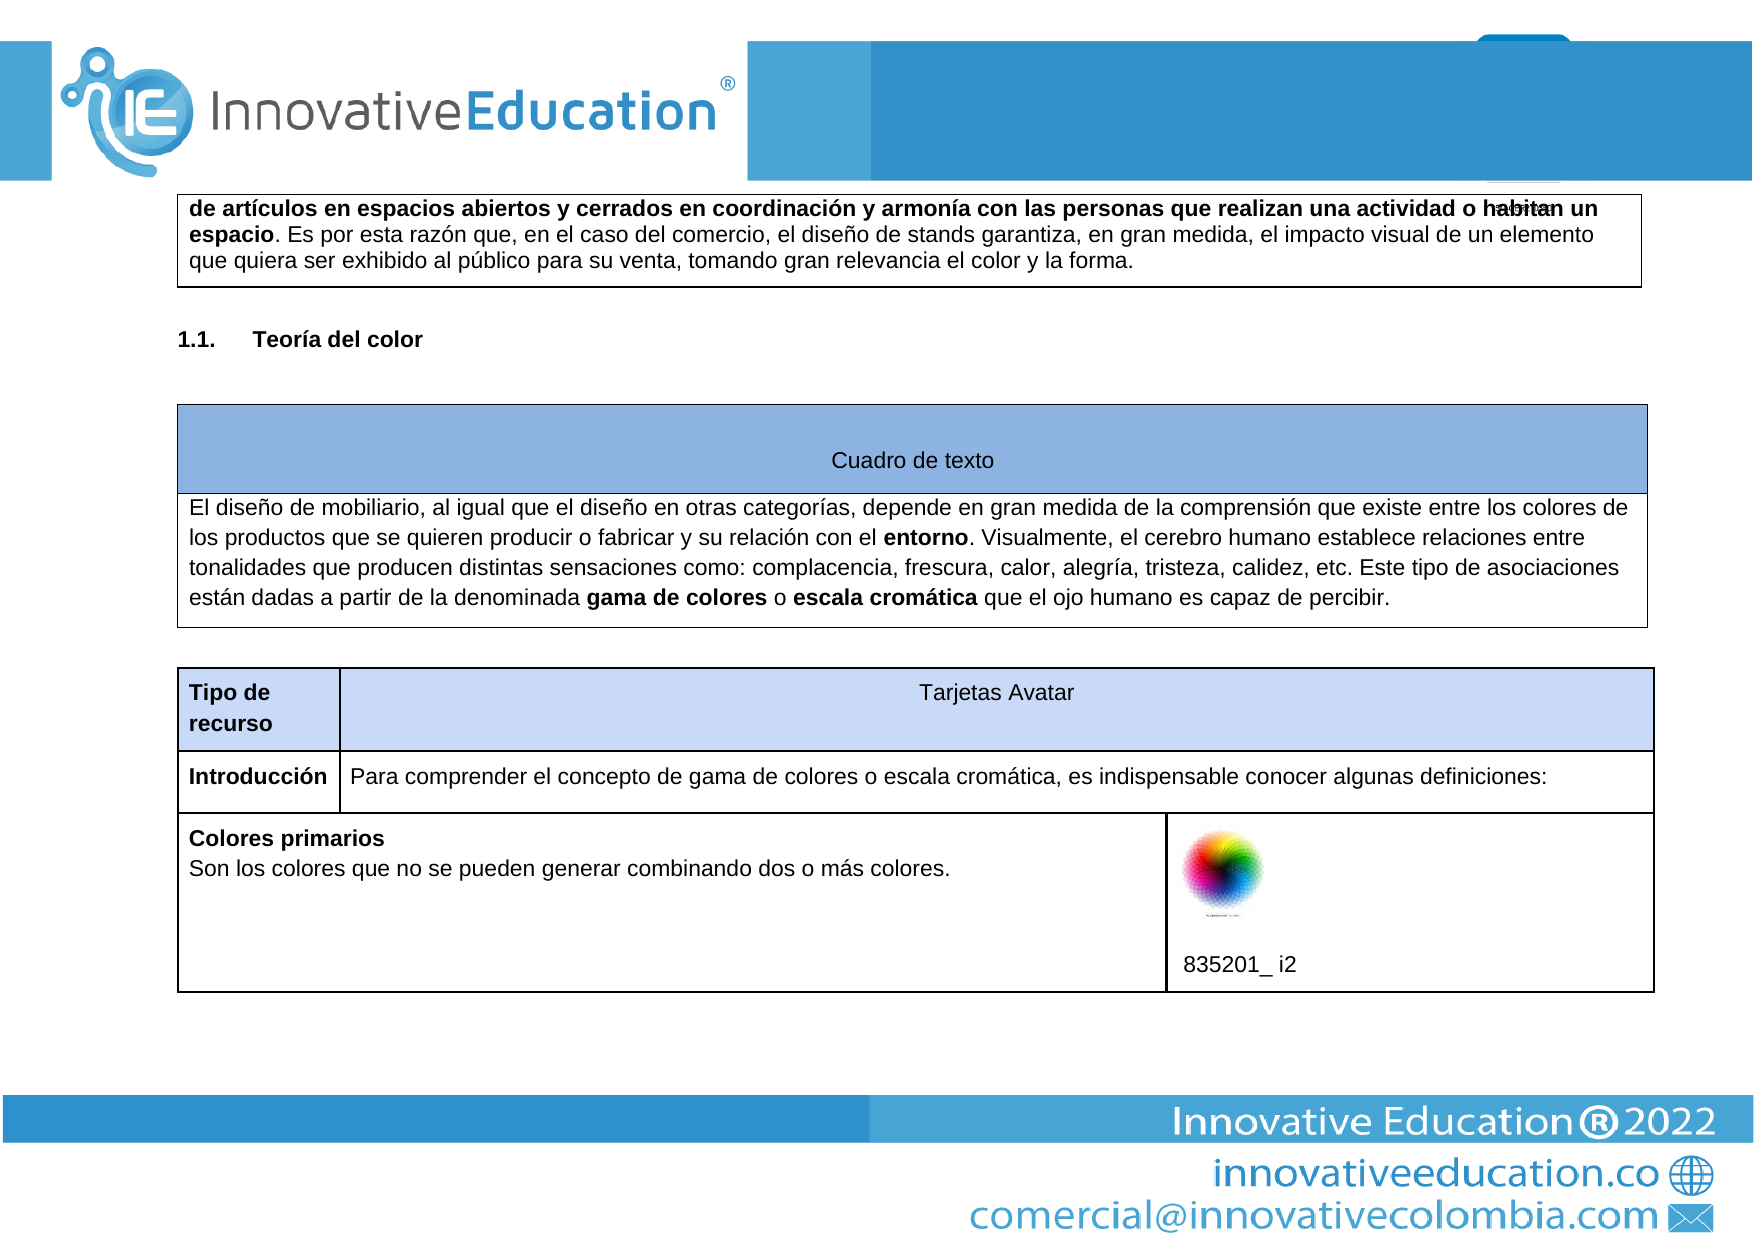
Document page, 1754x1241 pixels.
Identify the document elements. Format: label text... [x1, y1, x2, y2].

table_header Tipo de recurso [179, 669, 339, 750]
picture [2, 1093, 1754, 1239]
table_header Tarjetas Avatar [341, 669, 1653, 750]
table_cell 835201_ i2 [1168, 814, 1653, 991]
picture [1176, 824, 1269, 917]
table_cell Colores primarios Son los colores que no se pueden generar combinando dos o más colores. [179, 814, 1165, 991]
picture [0, 28, 1752, 194]
list Teoría del color [177, 326, 1577, 353]
table_header Cuadro de texto [178, 405, 1647, 493]
table_cell Para comprender el concepto de gama de colores o escala cromática, es indispensable conocer algunas definiciones: [341, 752, 1653, 812]
table_cell Introducción [179, 752, 339, 812]
table_cell El diseño de mobiliario, al igual que el diseño en otras categorías, depende en gran medida de la comprensión que existe entre los colores de los productos que se quieren producir o fabricar y su relación con el entorno. Visualmente, el cerebro humano establece relaciones entre tonalidades que producen distintas sensaciones como: complacencia, frescura, calor, alegría, tristeza, calidez, etc. Este tipo de asociaciones están dadas a partir de la denominada gama de colores o escala cromática que el ojo humano es capaz de percibir. [178, 494, 1647, 627]
